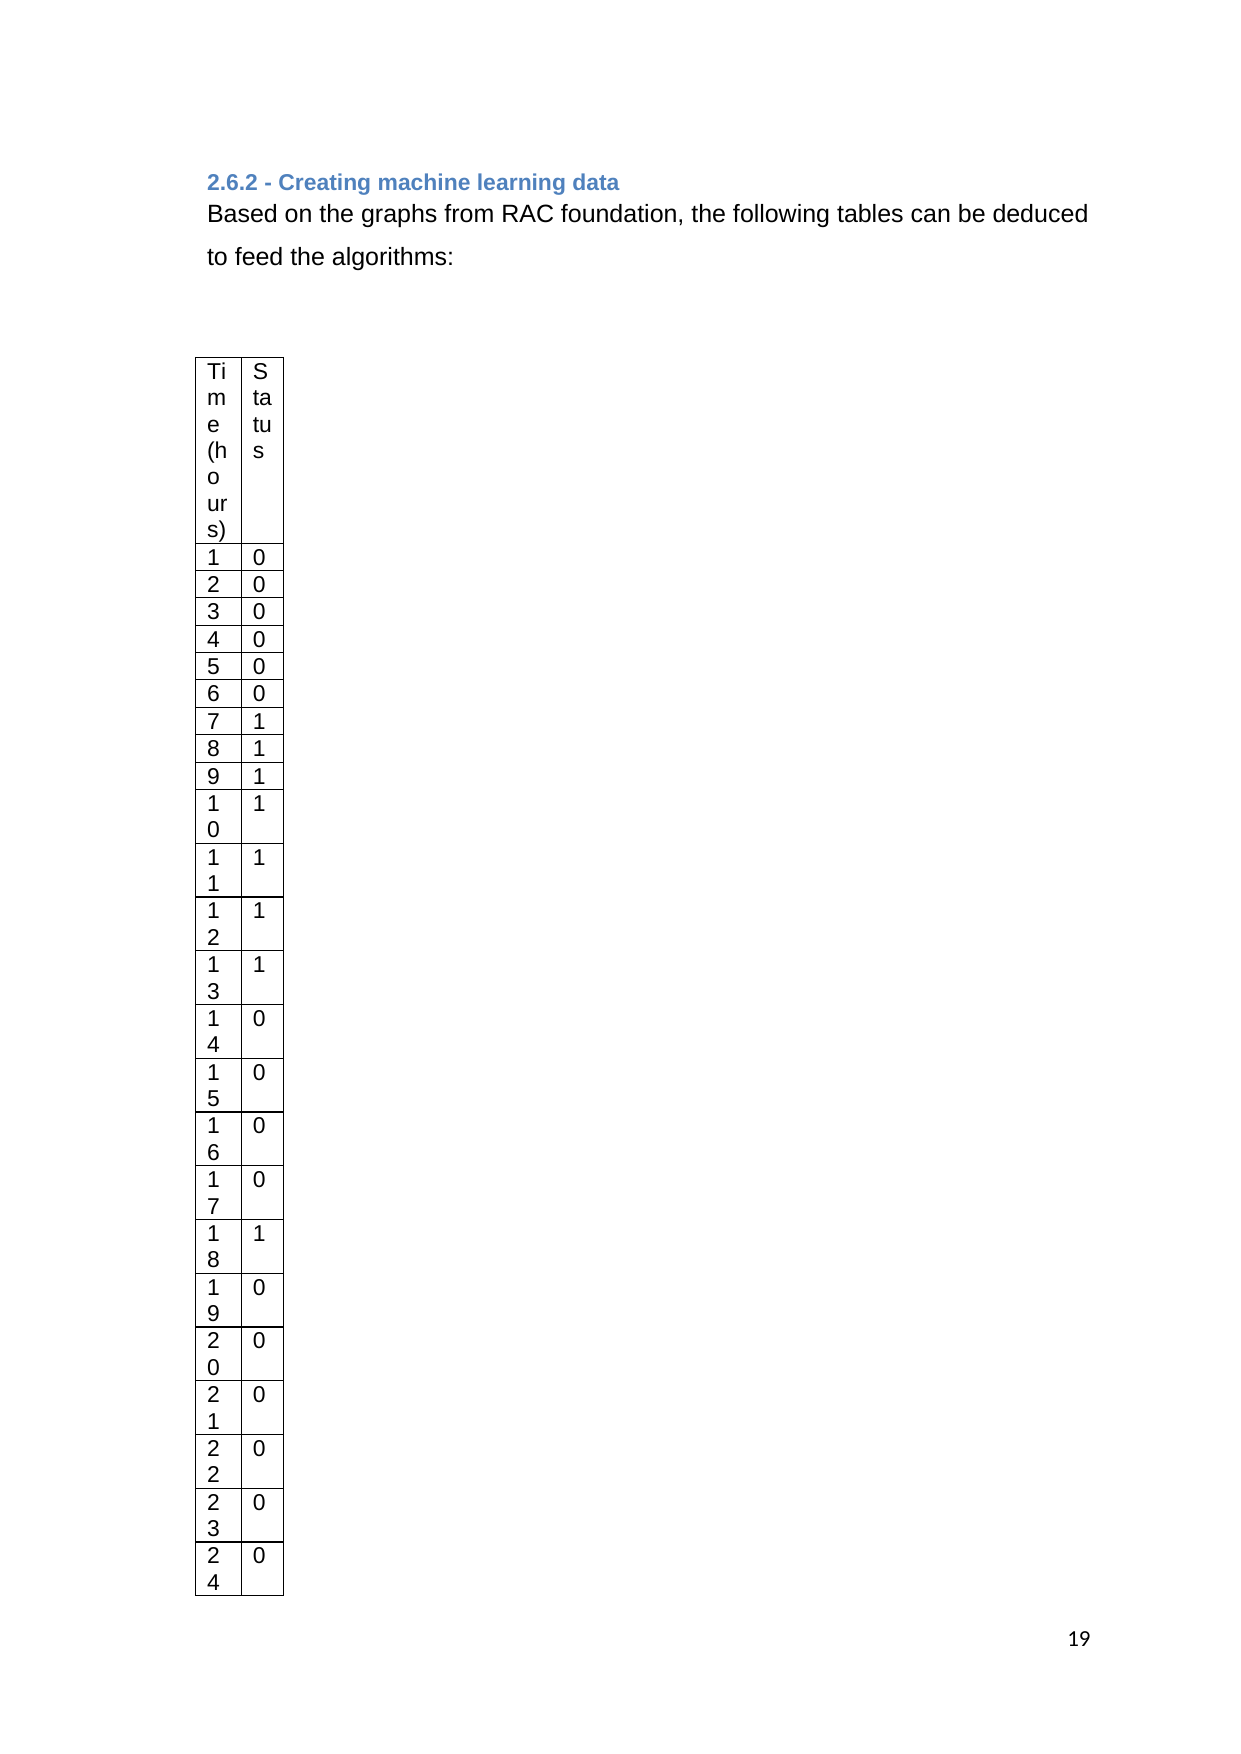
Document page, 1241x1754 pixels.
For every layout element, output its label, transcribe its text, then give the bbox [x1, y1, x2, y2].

table_cell 21 [196, 1381, 241, 1434]
table_cell 1 [242, 763, 283, 789]
table_cell 14 [196, 1005, 241, 1058]
table_cell 0 [242, 1274, 283, 1326]
table_cell 0 [242, 1328, 283, 1380]
table_header Time (hours) [196, 358, 241, 542]
table_cell 0 [242, 1543, 283, 1595]
table_cell 0 [242, 1381, 283, 1434]
table_cell 7 [196, 708, 241, 734]
table_cell 1 [242, 790, 283, 843]
table_cell 0 [242, 598, 283, 624]
table_cell 1 [196, 544, 241, 570]
table_cell 0 [242, 1005, 283, 1058]
table_cell 0 [242, 544, 283, 570]
table_cell 3 [196, 598, 241, 624]
table_cell 12 [196, 898, 241, 950]
table_cell 2 [196, 571, 241, 597]
table_cell 17 [196, 1166, 241, 1219]
table_cell 8 [196, 735, 241, 762]
table_cell 6 [196, 680, 241, 707]
table_cell 9 [196, 763, 241, 789]
table_cell 0 [242, 571, 283, 597]
table_cell 19 [196, 1274, 241, 1326]
table_cell 1 [242, 735, 283, 762]
table_cell 16 [196, 1113, 241, 1165]
table_cell 10 [196, 790, 241, 843]
table_cell 22 [196, 1435, 241, 1488]
table_cell 1 [242, 1220, 283, 1273]
table_cell 20 [196, 1328, 241, 1380]
table_cell 5 [196, 653, 241, 679]
table_cell 0 [242, 1113, 283, 1165]
table_cell 11 [196, 844, 241, 896]
table_cell 0 [242, 1489, 283, 1541]
table_cell 15 [196, 1059, 241, 1111]
table_cell 0 [242, 1166, 283, 1219]
text Based on the graphs from RAC foundation, the following tables can be deduced to feed the algorithms: [207, 199, 1090, 271]
table_cell 1 [242, 898, 283, 950]
table_cell 0 [242, 653, 283, 679]
table_cell 1 [242, 951, 283, 1004]
table_cell 0 [242, 1435, 283, 1488]
table_cell 0 [242, 1059, 283, 1111]
table_cell 18 [196, 1220, 241, 1273]
table_cell 0 [242, 680, 283, 707]
table_cell 1 [242, 844, 283, 896]
table_header Status [242, 358, 283, 542]
table_cell 1 [242, 708, 283, 734]
subtitle 2.6.2 - Creating machine learning data [207, 168, 1090, 195]
table_cell 0 [242, 626, 283, 652]
table_cell 4 [196, 626, 241, 652]
table_cell 24 [196, 1543, 241, 1595]
table_cell 13 [196, 951, 241, 1004]
table_cell 23 [196, 1489, 241, 1541]
